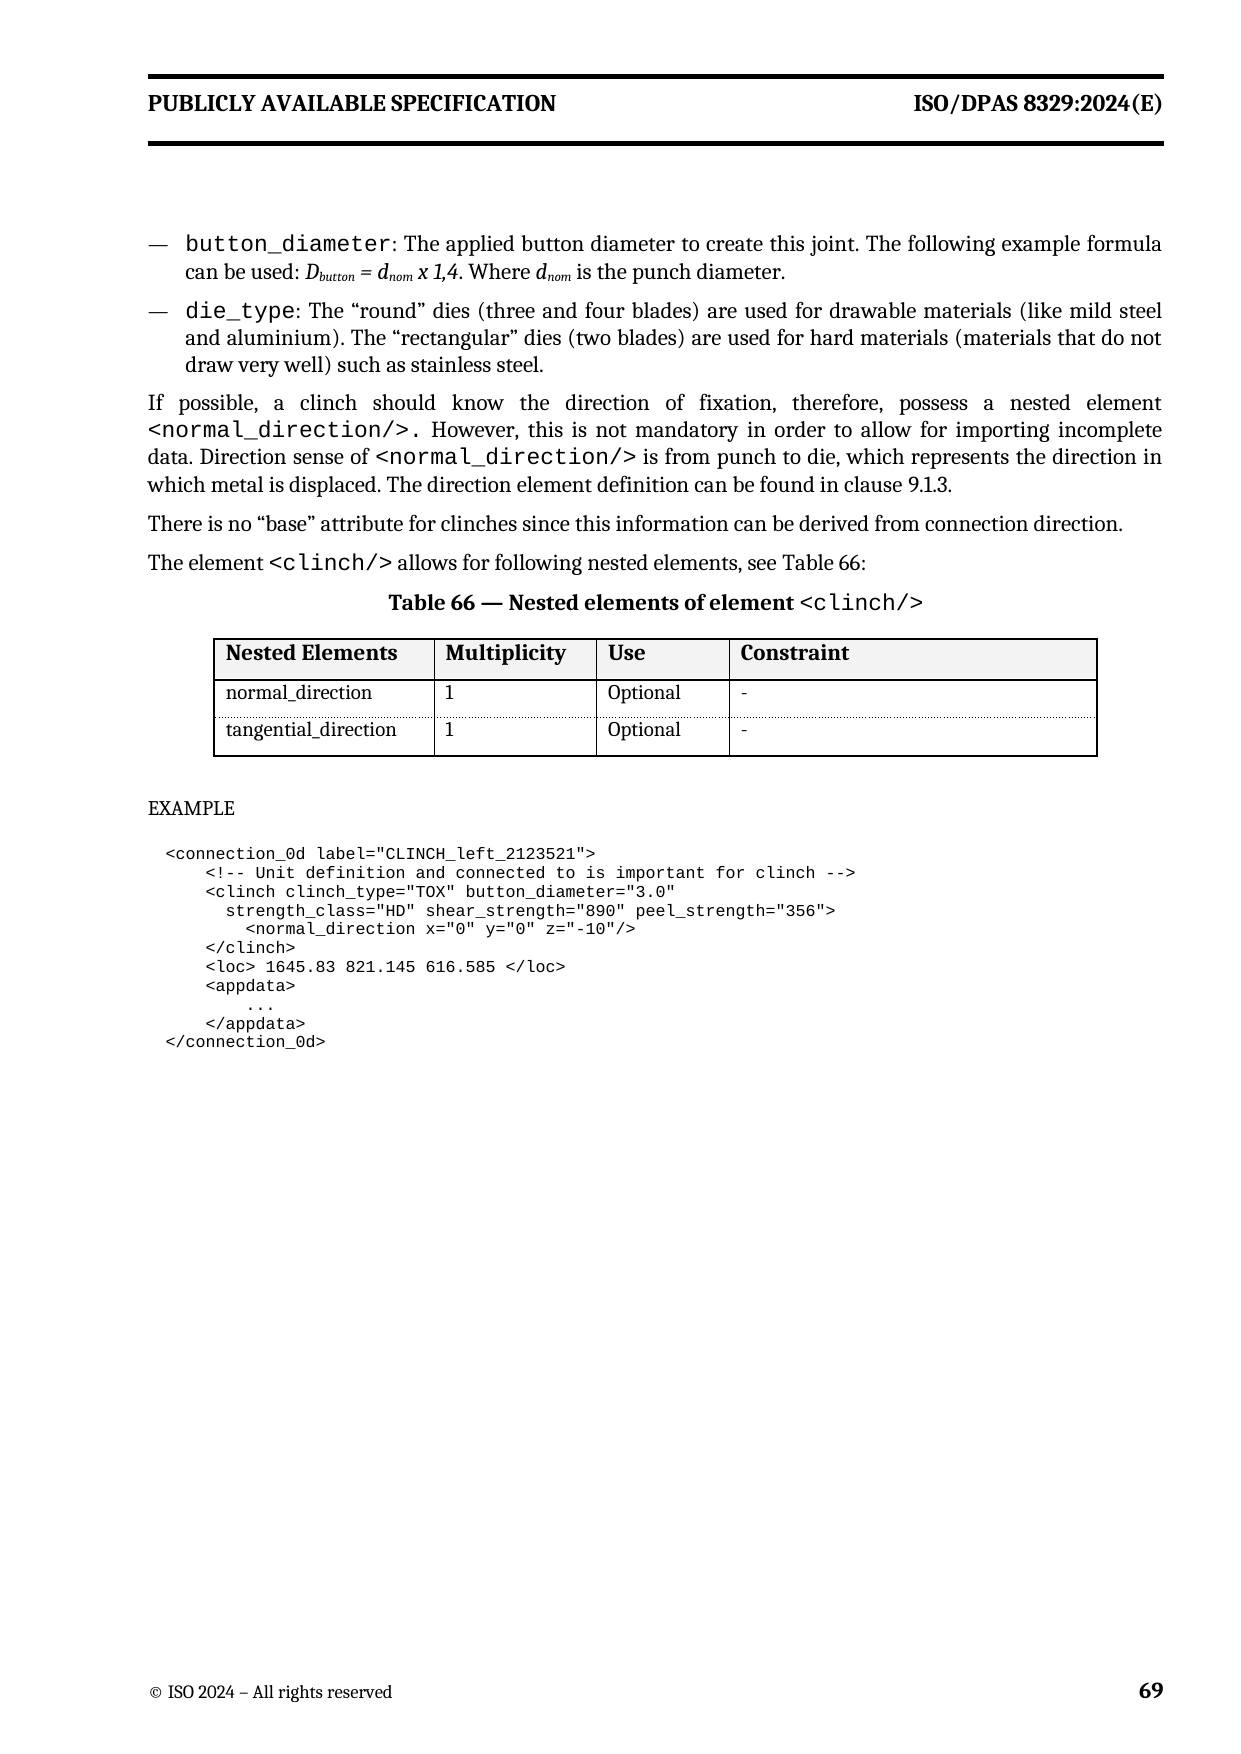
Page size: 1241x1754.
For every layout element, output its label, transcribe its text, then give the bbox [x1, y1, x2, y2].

text There is no “base” attribute for clinches since this information can be derived from connection direction. [148, 510, 1163, 537]
list die_type: The “round” dies (three and four blades) are used for drawable materials (like mild steel and aluminium). The “rectangular” dies (two blades) are used for hard materials (materials that do not draw very well) such as stainless steel. [148, 297, 1163, 378]
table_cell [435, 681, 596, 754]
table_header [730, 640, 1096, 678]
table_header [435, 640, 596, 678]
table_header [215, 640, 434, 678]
text </clinch> [165, 940, 1146, 959]
text <normal_direction x="0" y="0" z="-10"/> [165, 921, 1146, 940]
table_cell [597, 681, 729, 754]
text Table 66 — Nested elements of element <clinch/> [148, 589, 1163, 617]
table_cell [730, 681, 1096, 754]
text If possible, a clinch should know the direction of fixation, therefore, possess a nested element <normal_direction/>. However, this is not mandatory in order to allow for importing incomplete data. Direction sense of <normal_direction/> is from punch to die, which represents the direction in which metal is displaced. The direction element definition can be found in clause 9.1.3. [148, 390, 1163, 498]
list button_diameter: The applied button diameter to create this joint. The following example formula can be used: Dbutton = dnom x 1,4. Where dnom is the punch diameter. [148, 231, 1163, 285]
text </connection_0d> [165, 1034, 1146, 1053]
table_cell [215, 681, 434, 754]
text </appdata> [165, 1015, 1146, 1034]
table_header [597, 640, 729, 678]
text EXAMPLE [148, 796, 1163, 821]
text <connection_0d label="CLINCH_left_2123521"> [165, 846, 1146, 864]
text <!-- Unit definition and connected to is important for clinch --> [165, 864, 1146, 883]
text ... [165, 996, 1146, 1015]
text The element <clinch/> allows for following nested elements, see Table 66: [148, 549, 1163, 577]
text <clinch clinch_type="TOX" button_diameter="3.0" strength_class="HD" shear_strength="890" peel_strength="356"> [165, 883, 1146, 921]
text <appdata> [165, 977, 1146, 996]
text <loc> 1645.83 821.145 616.585 </loc> [165, 959, 1146, 977]
